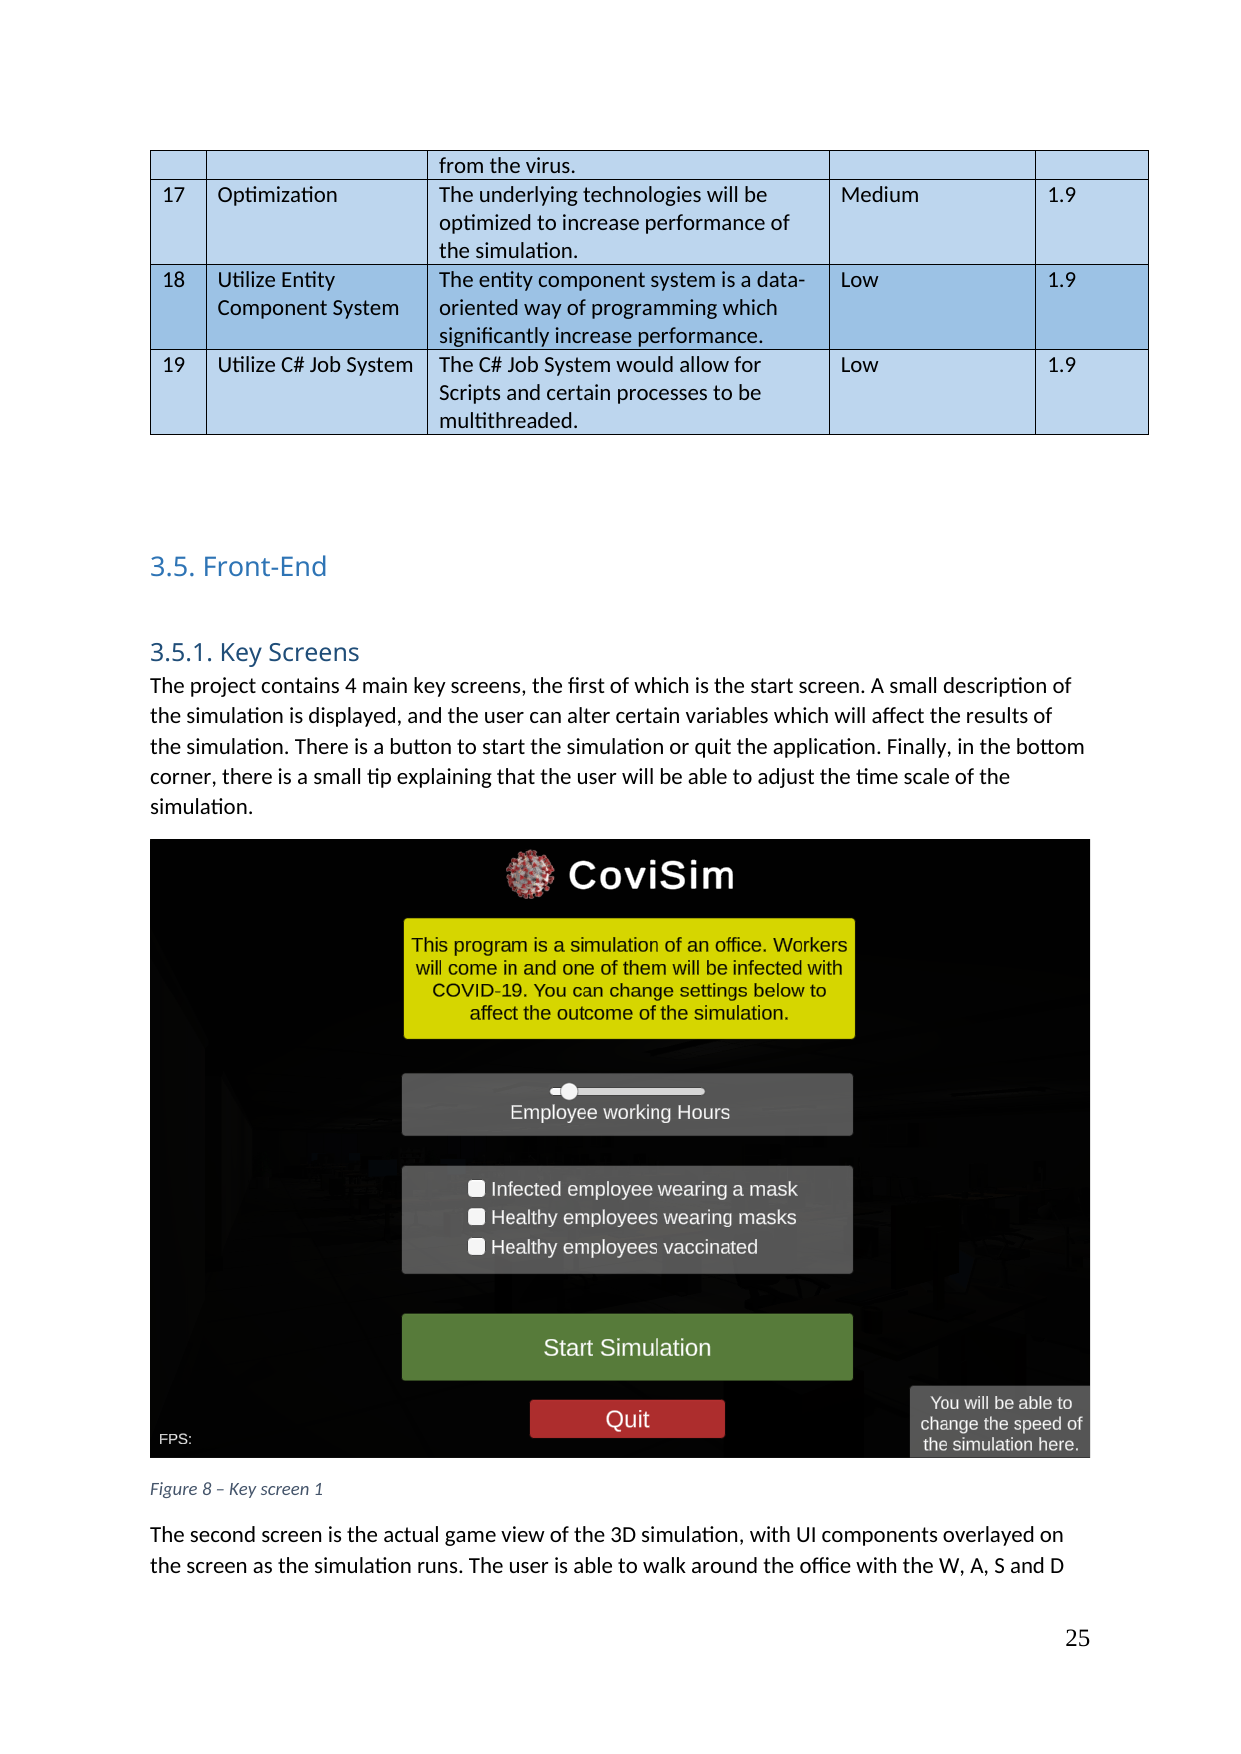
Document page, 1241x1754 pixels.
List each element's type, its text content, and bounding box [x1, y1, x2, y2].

table_cell Low [830, 265, 1035, 349]
table_cell 1.9 [1036, 180, 1148, 264]
subtitle 3.5.1. Key Screens [150, 634, 1090, 669]
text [150, 1521, 1090, 1579]
table_cell Medium [830, 180, 1035, 264]
text The project contains 4 main key screens, the first of which is the start screen. A small description of the simulation is displayed, and the user can alter certain variables which will affect the results of the simulation. There is a button to start the simulation or quit the application. Finally, in the bottom corner, there is a small tip explaining that the user will be able to adjust the time scale of the simulation. [150, 671, 1090, 820]
table_cell 1.9 [1036, 265, 1148, 349]
table_cell Utilize C# Job System [207, 350, 427, 434]
table_cell 16 [151, 151, 206, 179]
table_cell The entity component system is a data-oriented way of programming which significantly increase performance. [428, 265, 829, 349]
table_cell 1.9 [1036, 350, 1148, 434]
table_cell 17 [151, 180, 206, 264]
table_cell High [830, 151, 1035, 179]
table_cell The underlying technologies will be optimized to increase performance of the simulation. [428, 180, 829, 264]
table_cell Optimization [207, 180, 427, 264]
table_cell 19 [151, 350, 206, 434]
picture [150, 839, 1091, 1458]
table_cell Low [830, 350, 1035, 434]
table_cell 1.7 [1036, 151, 1148, 179]
table_cell Utilize Entity Component System [207, 265, 427, 349]
table_cell 18 [151, 265, 206, 349]
table_cell The C# Job System would allow for Scripts and certain processes to be multithreaded. [428, 350, 829, 434]
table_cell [428, 151, 829, 179]
subtitle 3.5. Front-End [150, 548, 1090, 585]
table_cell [207, 151, 427, 179]
